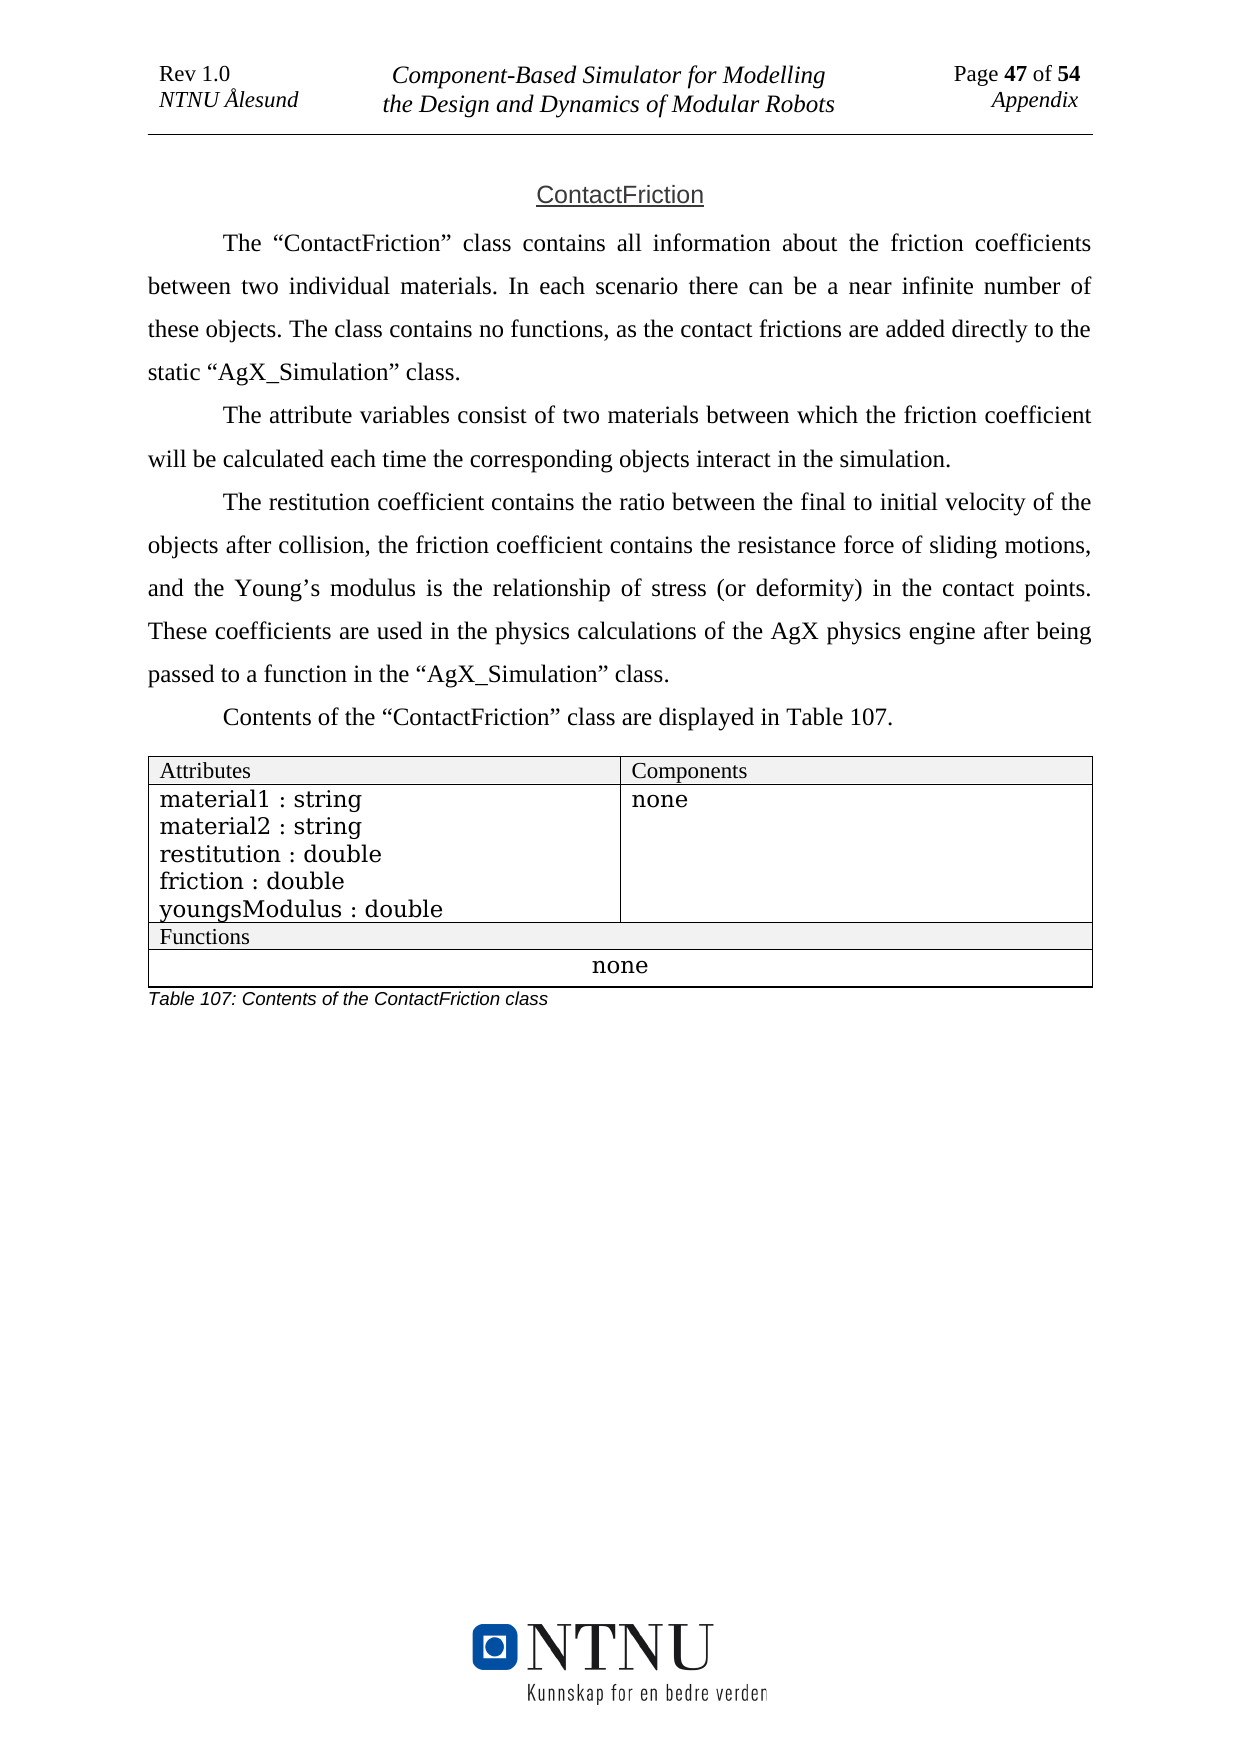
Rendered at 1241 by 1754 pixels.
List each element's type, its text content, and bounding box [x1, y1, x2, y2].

text ContactFriction [148, 180, 1093, 209]
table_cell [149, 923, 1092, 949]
text The attribute variables consist of two materials between which the friction coefficient will be calculated each time the corresponding objects interact in the simulation. [148, 401, 1093, 472]
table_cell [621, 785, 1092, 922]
text Table 107: Contents of the ContactFriction class [148, 988, 1093, 1009]
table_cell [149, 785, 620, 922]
text The restitution coefficient contains the ratio between the final to initial velocity of the objects after collision, the friction coefficient contains the resistance force of sliding motions, and the Young’s modulus is the relationship of stress (or deformity) in the contact points. These coefficients are used in the physics calculations of the AgX physics engine after being passed to a function in the “AgX_Simulation” class. [148, 487, 1093, 688]
text Contents of the “ContactFriction” class are displayed in Table 107. [148, 702, 1093, 731]
text The “ContactFriction” class contains all information about the friction coefficients between two individual materials. In each scenario there can be a near infinite number of these objects. The class contains no functions, as the contact frictions are added directly to the static “AgX_Simulation” class. [148, 228, 1093, 386]
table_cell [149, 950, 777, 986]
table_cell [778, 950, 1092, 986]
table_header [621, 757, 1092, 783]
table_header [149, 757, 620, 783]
picture [472, 1624, 767, 1705]
